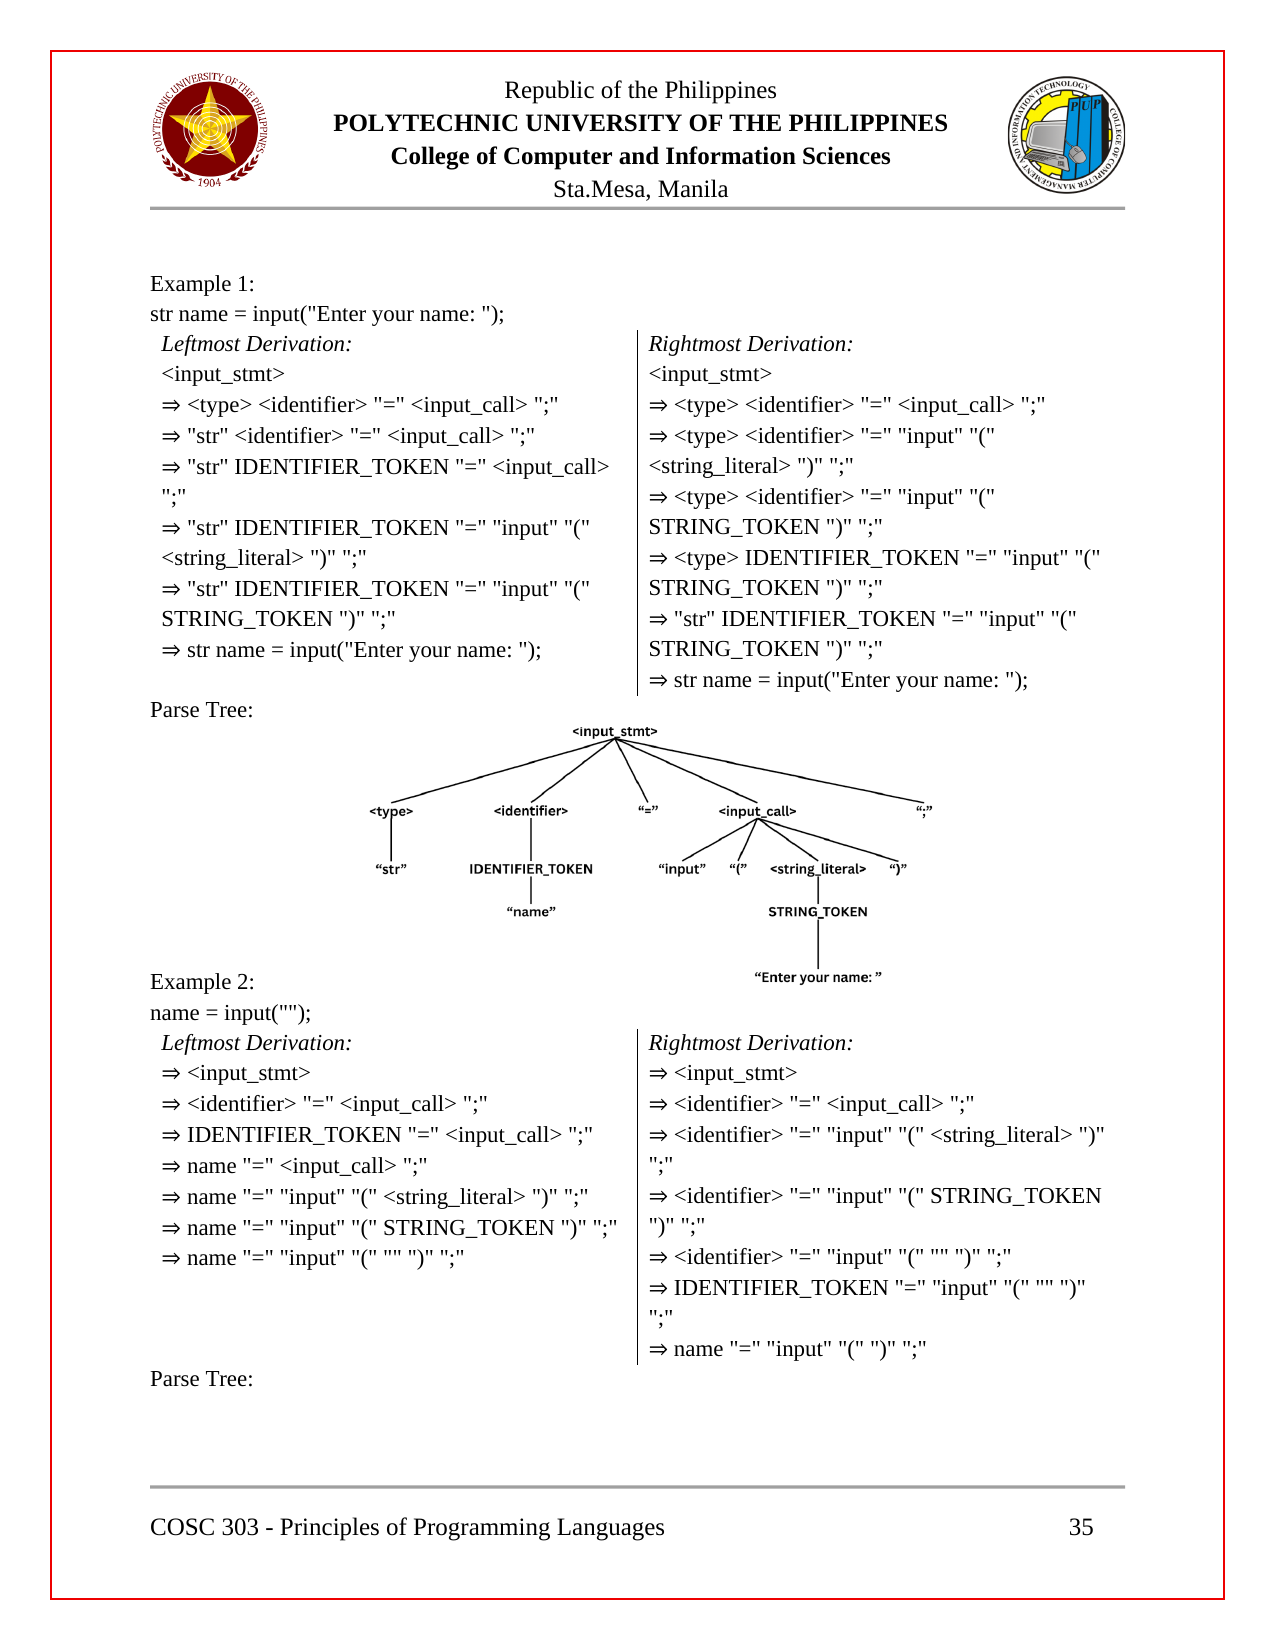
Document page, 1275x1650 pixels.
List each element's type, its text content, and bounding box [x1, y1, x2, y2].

table_header Leftmost Derivation: <input_stmt> ⇒ <type> <identifier> "=" <input_call> ";" ⇒ "str" <identifier> "=" <input_call> ";" ⇒ "str" IDENTIFIER_TOKEN "=" <input_call> ";" ⇒ "str" IDENTIFIER_TOKEN "=" "input" "(" <string_literal> ")" ";" ⇒ "str" IDENTIFIER_TOKEN "=" "input" "(" STRING_TOKEN ")" ";" ⇒ str name = input("Enter your name: "); [150, 330, 637, 696]
text Parse Tree: [150, 696, 1125, 723]
text Example 1: [150, 270, 1125, 296]
table_header Leftmost Derivation: ⇒ <input_stmt> ⇒ <identifier> "=" <input_call> ";" ⇒ IDENTIFIER_TOKEN "=" <input_call> ";" ⇒ name "=" <input_call> ";" ⇒ name "=" "input" "(" <string_literal> ")" ";" ⇒ name "=" "input" "(" STRING_TOKEN ")" ";" ⇒ name "=" "input" "(" "" ")" ";" [150, 1029, 637, 1365]
text name = input(""); [150, 999, 1125, 1025]
table_header Rightmost Derivation: <input_stmt> ⇒ <type> <identifier> "=" <input_call> ";" ⇒ <type> <identifier> "=" "input" "(" <string_literal> ")" ";" ⇒ <type> <identifier> "=" "input" "(" STRING_TOKEN ")" ";" ⇒ <type> IDENTIFIER_TOKEN "=" "input" "(" STRING_TOKEN ")" ";" ⇒ "str" IDENTIFIER_TOKEN "=" "input" "(" STRING_TOKEN ")" ";" ⇒ str name = input("Enter your name: "); [638, 330, 1124, 696]
picture [367, 727, 935, 989]
text str name = input("Enter your name: "); [150, 300, 1125, 326]
table_header Rightmost Derivation: ⇒ <input_stmt> ⇒ <identifier> "=" <input_call> ";" ⇒ <identifier> "=" "input" "(" <string_literal> ")" ";" ⇒ <identifier> "=" "input" "(" STRING_TOKEN ")" ";" ⇒ <identifier> "=" "input" "(" "" ")" ";" ⇒ IDENTIFIER_TOKEN "=" "input" "(" "" ")" ";" ⇒ name "=" "input" "(" ")" ";" [638, 1029, 1124, 1365]
text Parse Tree: [150, 1365, 1125, 1392]
text Example 2: [150, 968, 1125, 995]
picture [150, 71, 268, 189]
picture [1007, 76, 1125, 194]
